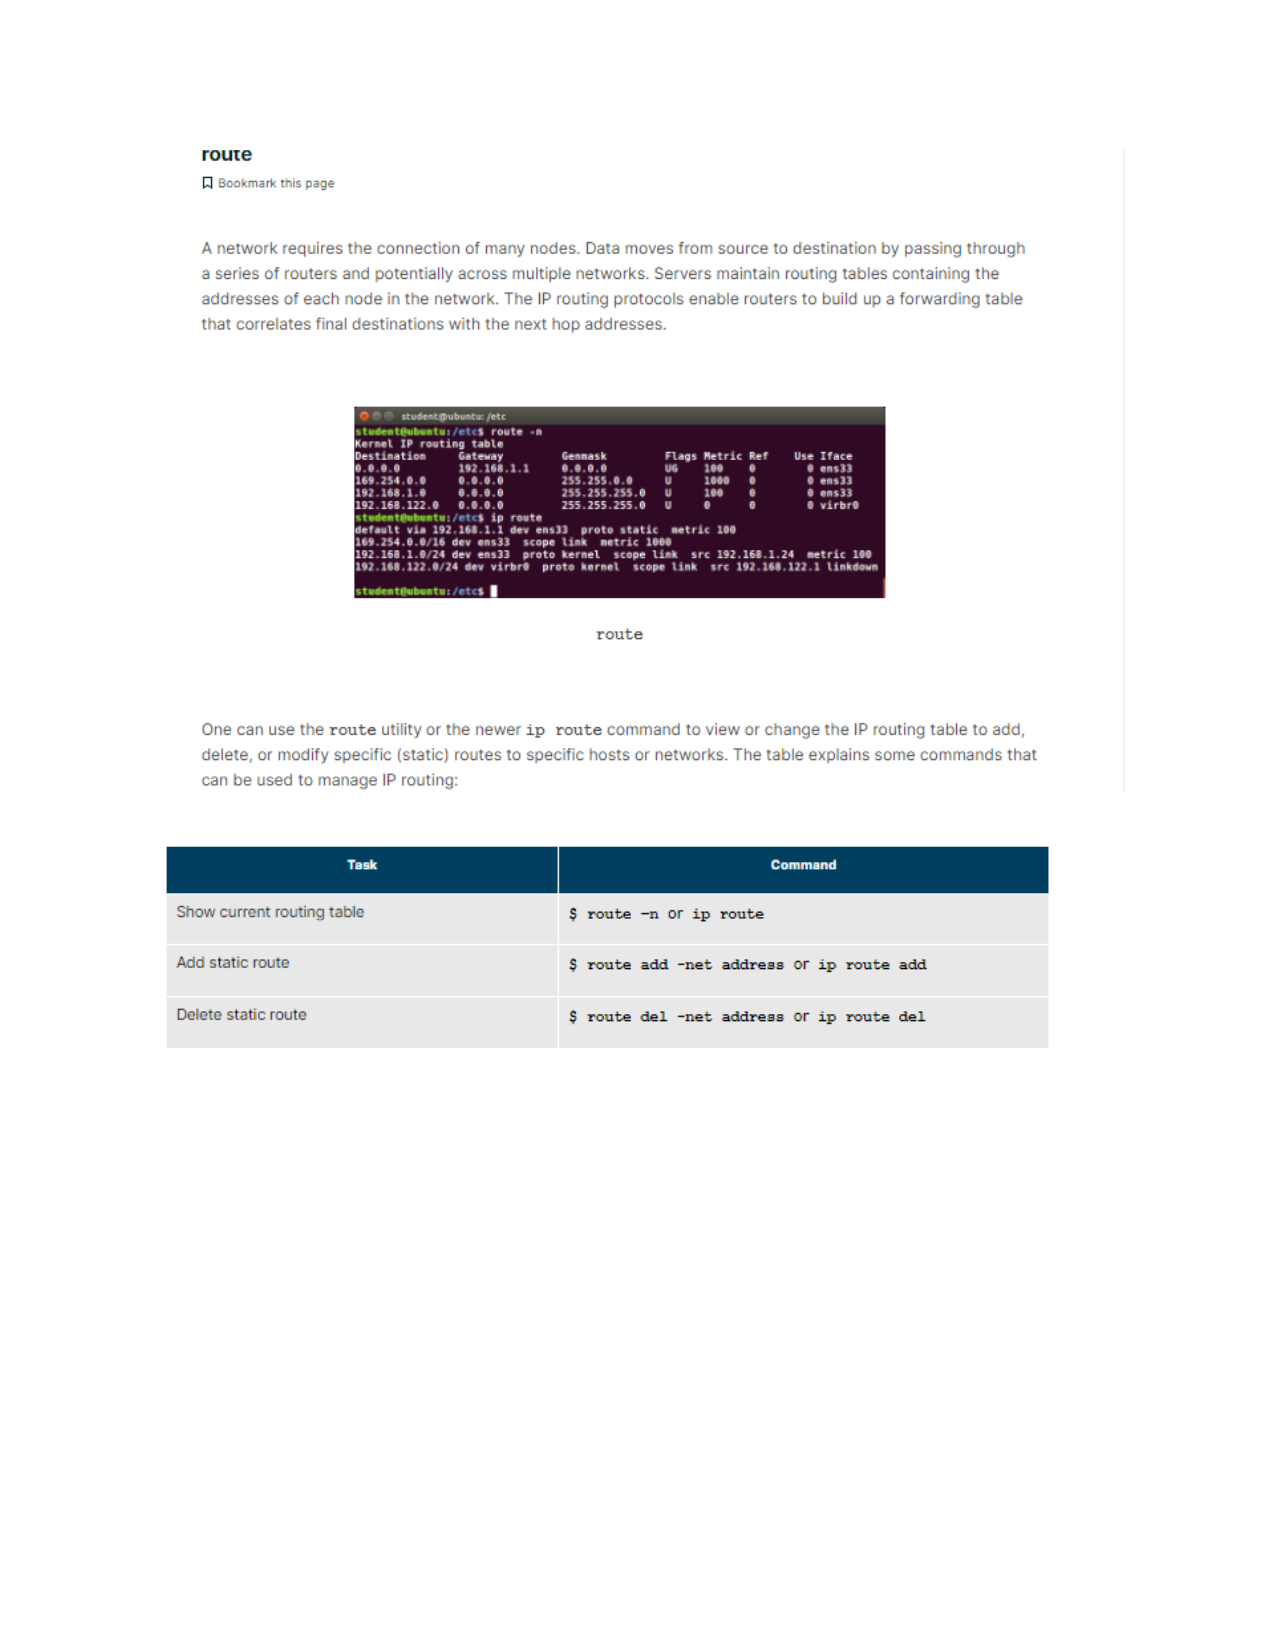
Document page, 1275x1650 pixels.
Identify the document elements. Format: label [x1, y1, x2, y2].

picture [150, 150, 1125, 791]
picture [150, 809, 1125, 1082]
